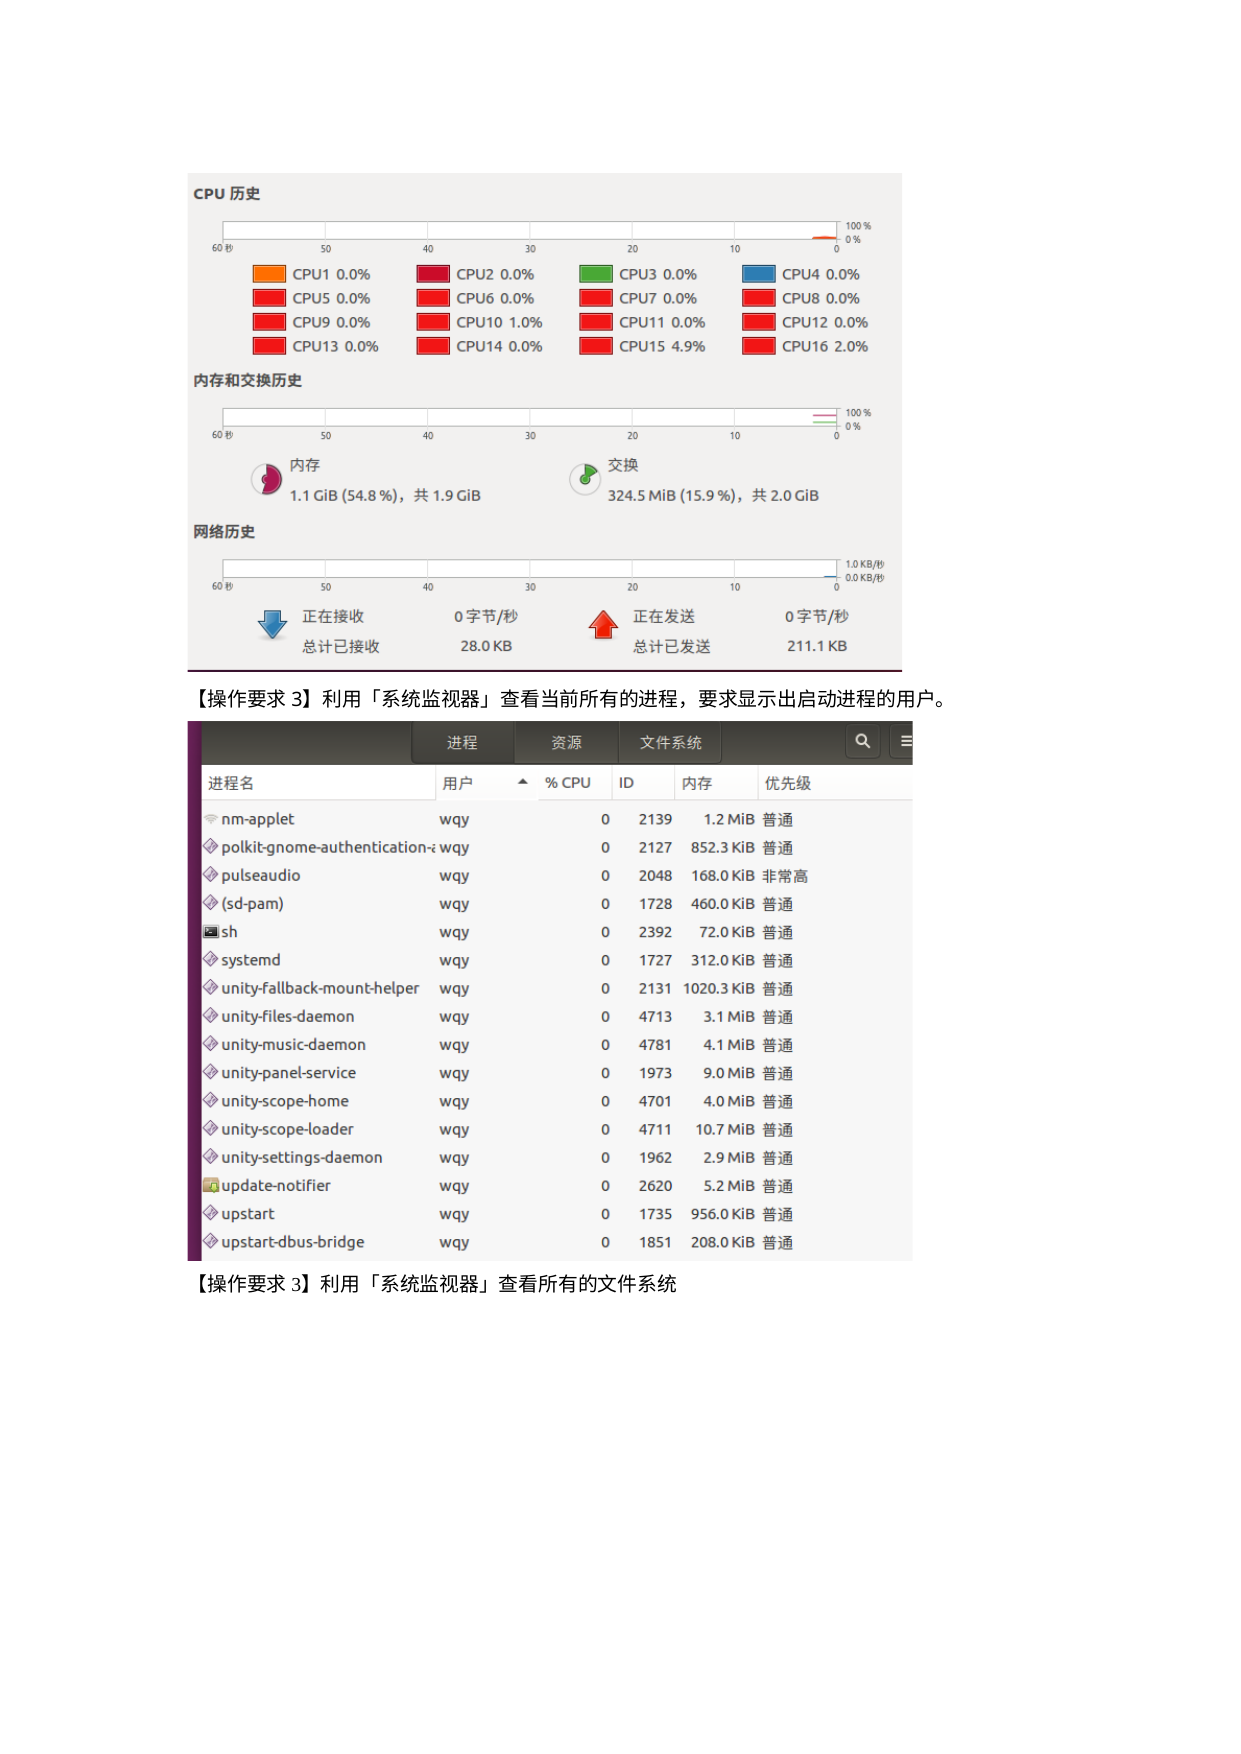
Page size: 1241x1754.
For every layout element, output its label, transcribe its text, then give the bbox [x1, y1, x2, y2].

picture [187, 721, 913, 1261]
text 【操作要求 3】利用「系统监视器」查看所有的文件系统 [187, 1267, 1053, 1299]
picture [187, 172, 903, 672]
text 【操作要求 3】利用「系统监视器」查看当前所有的进程，要求显示出启动进程的用户。 [187, 682, 1053, 714]
